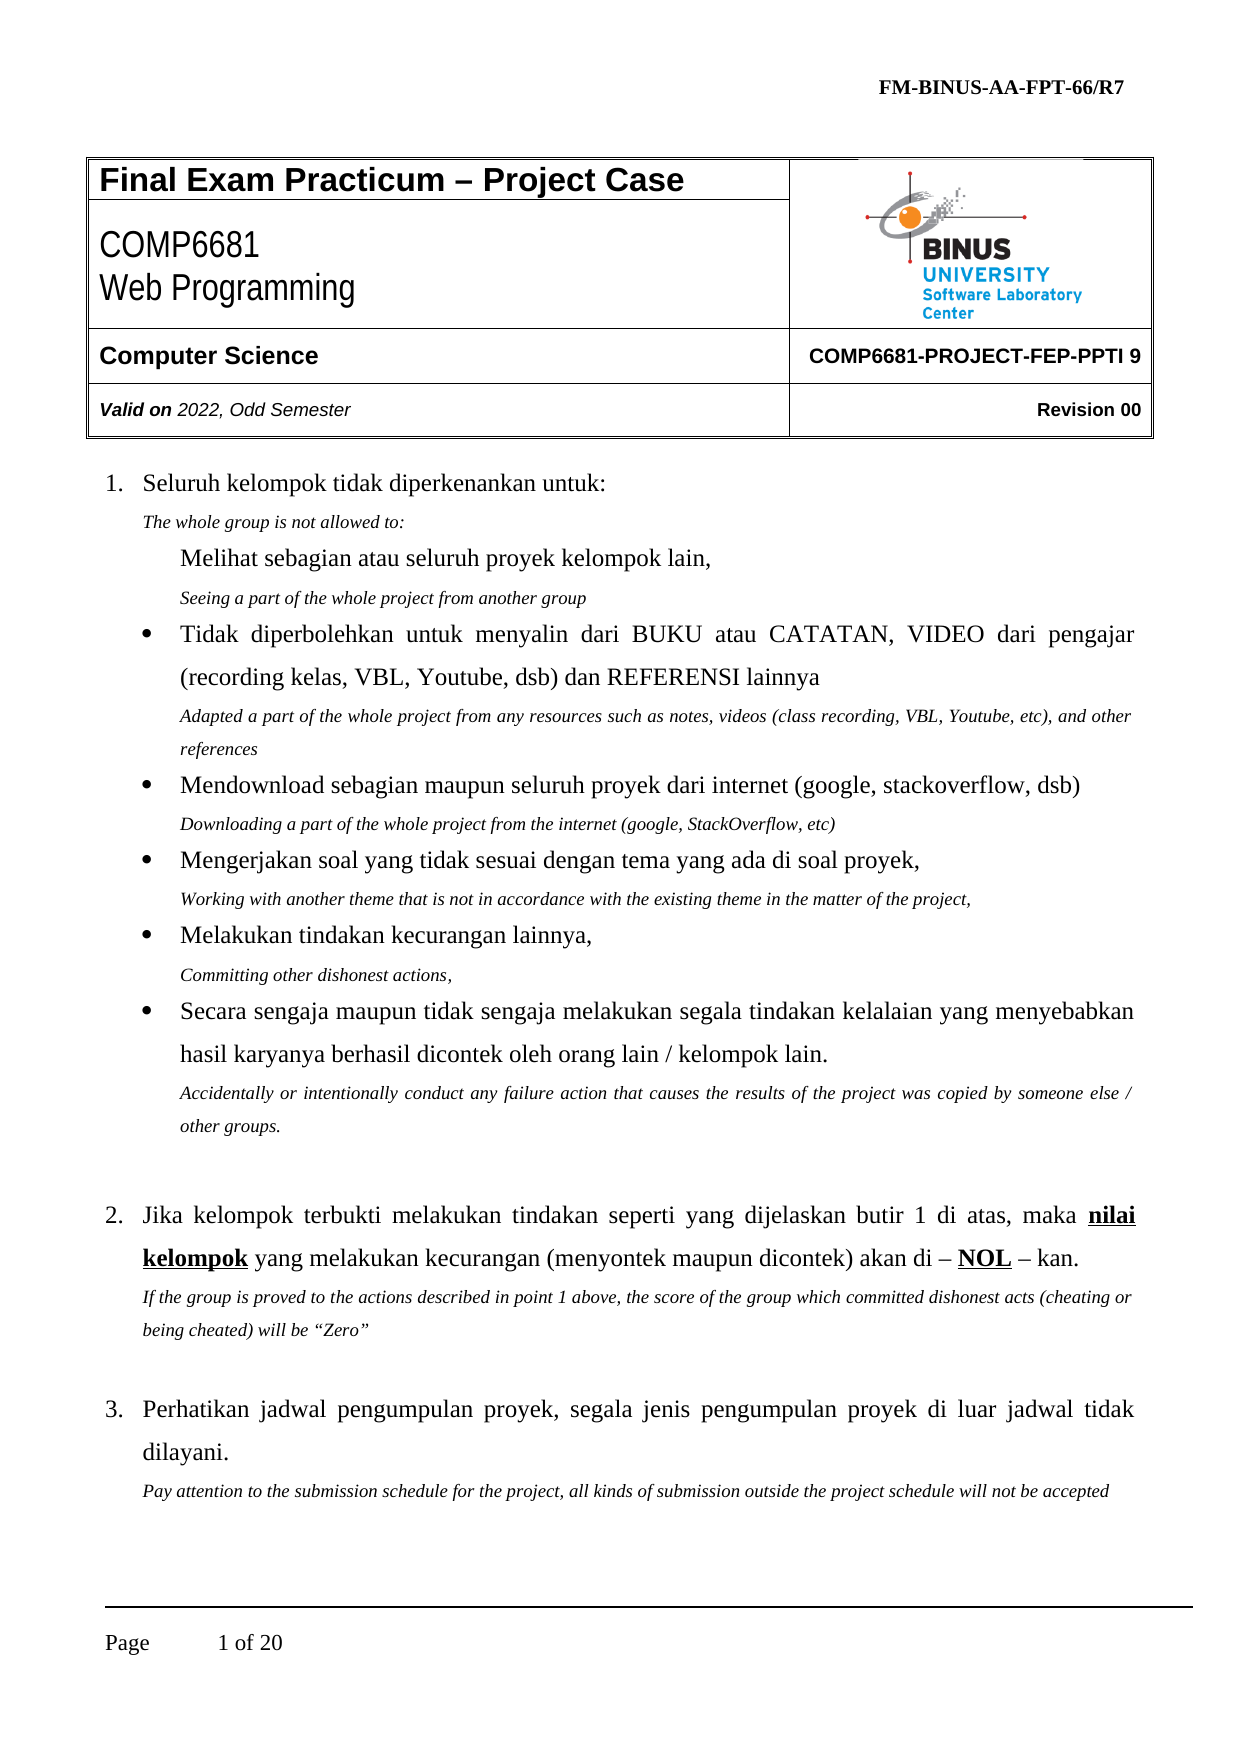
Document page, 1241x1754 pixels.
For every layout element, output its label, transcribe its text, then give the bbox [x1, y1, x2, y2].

list Mengerjakan soal yang tidak sesuai dengan tema yang ada di soal proyek, [142, 845, 1135, 874]
table_cell COMP6681-PROJECT-FEP-PPTI 9 [790, 329, 1151, 383]
text If the group is proved to the actions described in point 1 above, the score of the group which committed dishonest acts (cheating or being cheated) will be “Zero” [142, 1286, 1135, 1340]
list Jika kelompok terbukti melakukan tindakan seperti yang dijelaskan butir 1 di atas, maka nilai kelompok yang melakukan kecurangan (menyontek maupun dicontek) akan di – NOL – kan. [105, 1200, 1135, 1272]
list Working with another theme that is not in accordance with the existing theme in the matter of the project, [180, 888, 1135, 910]
table_header [1084, 160, 1151, 327]
list Tidak diperbolehkan untuk menyalin dari BUKU atau CATATAN, VIDEO dari pengajar (recording kelas, VBL, Youtube, dsb) dan REFERENSI lainnya [142, 619, 1135, 691]
list Committing other dishonest actions, [180, 964, 1135, 985]
text Seeing a part of the whole project from another group [180, 587, 1135, 608]
table_cell COMP6681 Web Programming [89, 200, 789, 327]
list Seluruh kelompok tidak diperkenankan untuk: [105, 468, 1135, 497]
list Melihat sebagian atau seluruh proyek kelompok lain, [142, 543, 1135, 572]
picture [858, 159, 1084, 328]
list Downloading a part of the whole project from the internet (google, StackOverflow, etc) [180, 813, 1135, 834]
table_cell Computer Science [89, 329, 789, 383]
table_header Final Exam Practicum – Project Case [89, 160, 789, 199]
list Perhatikan jadwal pengumpulan proyek, segala jenis pengumpulan proyek di luar jadwal tidak dilayani. [105, 1394, 1135, 1466]
text The whole group is not allowed to: [142, 511, 1135, 533]
list Secara sengaja maupun tidak sengaja melakukan segala tindakan kelalaian yang menyebabkan hasil karyanya berhasil dicontek oleh orang lain / kelompok lain. [142, 996, 1135, 1068]
list Adapted a part of the whole project from any resources such as notes, videos (class recording, VBL, Youtube, etc), and other references [180, 705, 1135, 759]
list Accidentally or intentionally conduct any failure action that causes the results of the project was copied by someone else / other groups. [180, 1082, 1135, 1136]
table_cell Revision 00 [790, 384, 1151, 436]
table_header [790, 160, 858, 327]
text Pay attention to the submission schedule for the project, all kinds of submission outside the project schedule will not be accepted [105, 1480, 1135, 1502]
list Mendownload sebagian maupun seluruh proyek dari internet (google, stackoverflow, dsb) [142, 770, 1135, 798]
table_cell Valid on 2022, Odd Semester [89, 384, 789, 436]
list Melakukan tindakan kecurangan lainnya, [142, 921, 1135, 949]
